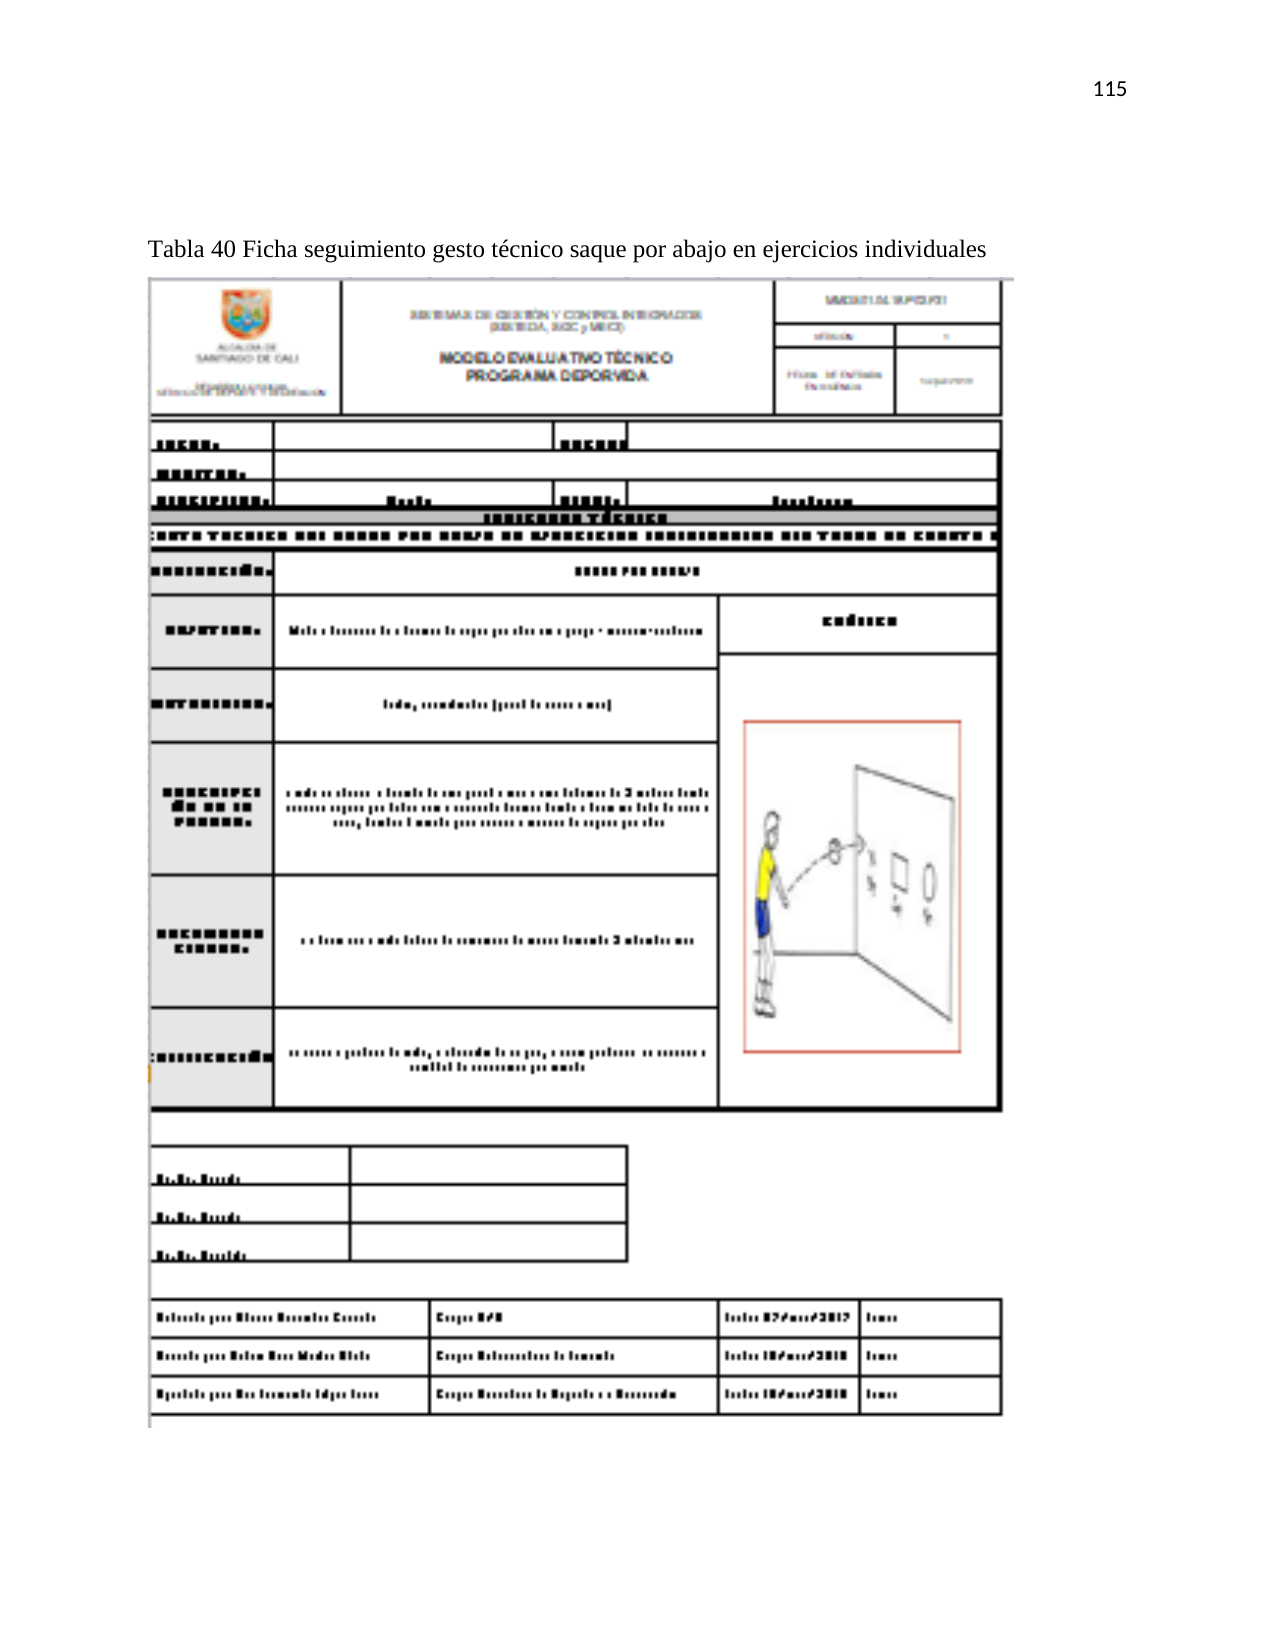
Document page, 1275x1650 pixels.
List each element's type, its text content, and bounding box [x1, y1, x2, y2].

text Tabla 40 Ficha seguimiento gesto técnico saque por abajo en ejercicios individuales [148, 234, 1181, 263]
picture [147, 277, 1014, 1428]
